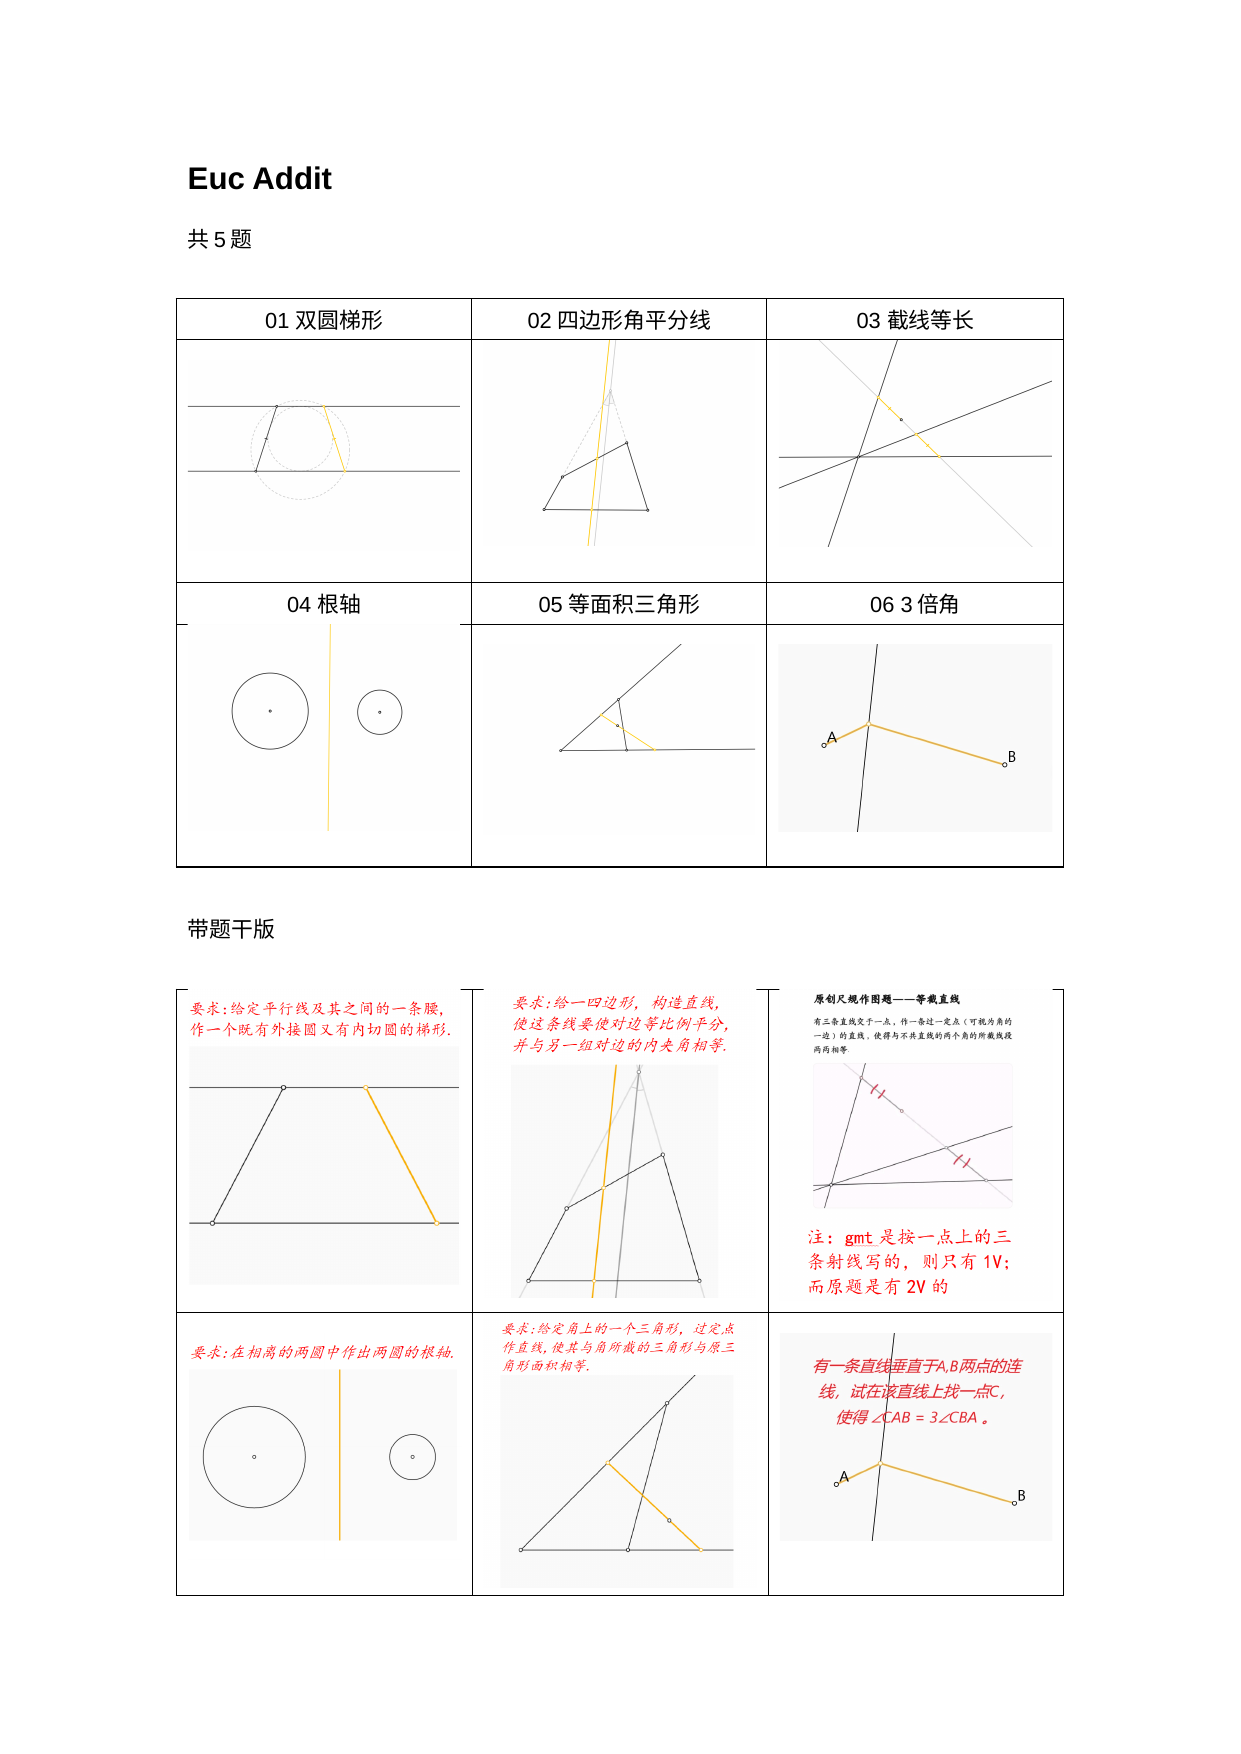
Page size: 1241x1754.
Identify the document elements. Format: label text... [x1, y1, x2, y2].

picture [482, 340, 756, 546]
table_header [769, 990, 1063, 1312]
table_header [473, 990, 768, 1312]
picture [187, 989, 461, 1285]
table_cell [767, 625, 1063, 866]
table_cell [177, 1313, 472, 1595]
table_cell 05 等面积三角形 [472, 583, 766, 623]
table_cell [767, 340, 1063, 582]
text 带题干版 [187, 908, 1053, 948]
table_header 01 双圆梯形 [177, 299, 471, 339]
picture [779, 1333, 1053, 1541]
table_cell [177, 340, 471, 582]
table_cell [472, 625, 766, 866]
table_cell [473, 1313, 768, 1595]
text 共5题 [187, 217, 1053, 258]
picture [187, 1333, 463, 1560]
picture [483, 644, 755, 835]
picture [483, 1313, 757, 1588]
table_header 03 截线等长 [767, 299, 1063, 339]
picture [483, 989, 757, 1298]
picture [779, 989, 1053, 1301]
picture [778, 644, 1053, 832]
table_header [177, 990, 472, 1312]
table_header 02 四边形角平分线 [472, 299, 766, 339]
table_cell [472, 340, 766, 582]
picture [187, 360, 460, 551]
picture [778, 340, 1052, 547]
subtitle Euc Addit [187, 158, 1053, 198]
table_cell 04 根轴 [177, 583, 471, 623]
table_cell [769, 1313, 1063, 1595]
table_cell 06 3倍角 [767, 583, 1063, 623]
table_cell [177, 625, 471, 866]
picture [187, 624, 460, 831]
